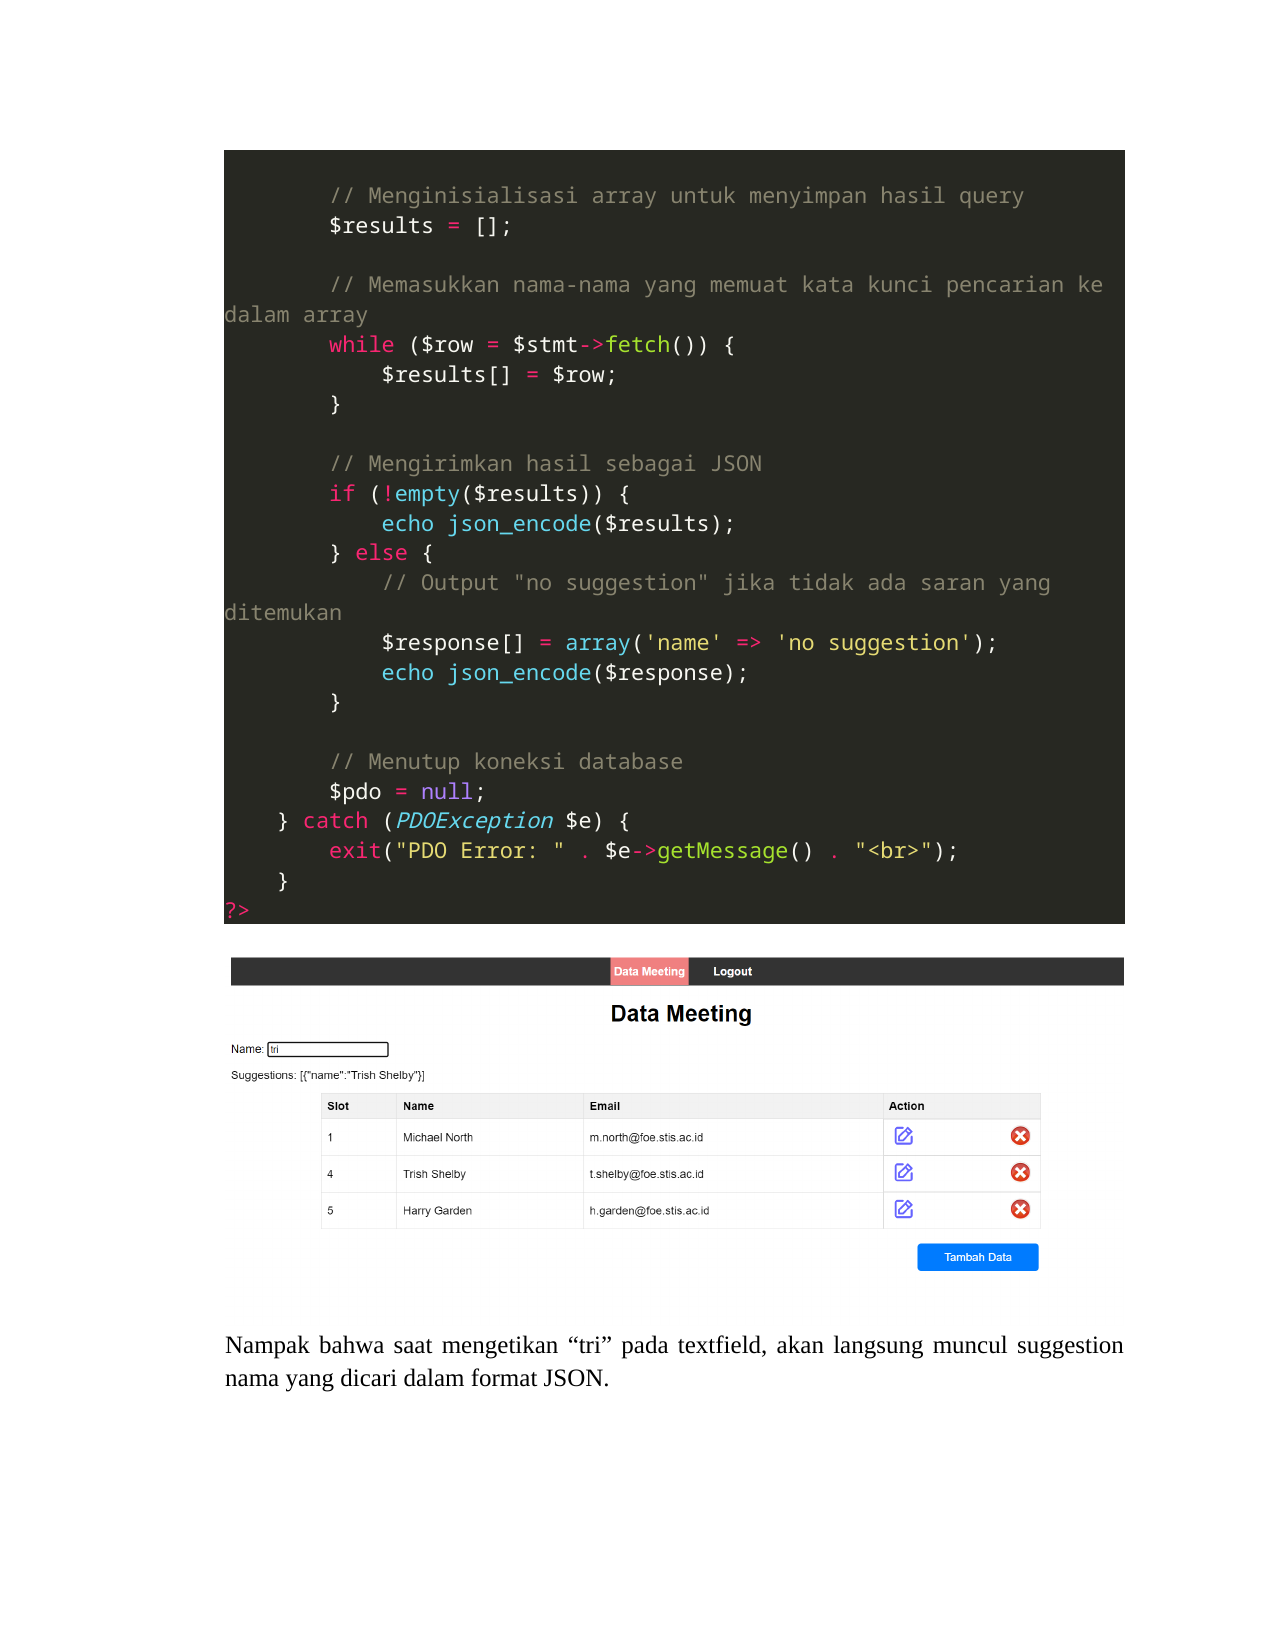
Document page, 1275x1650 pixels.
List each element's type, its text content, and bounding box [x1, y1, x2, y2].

text if (!empty($results)) { [224, 478, 1125, 507]
text echo json_encode($response); [224, 656, 1125, 686]
text // Menutup koneksi database [224, 746, 1125, 776]
text $results[] = $row; [224, 358, 1125, 388]
text // Mengirimkan hasil sebagai JSON [224, 448, 1125, 478]
text while ($row = $stmt->fetch()) { [224, 329, 1125, 358]
text $pdo = null; [224, 776, 1125, 805]
text } [224, 388, 1125, 418]
text exit("PDO Error: " . $e->getMessage() . "<br>"); [224, 835, 1125, 865]
text } [224, 686, 1125, 716]
text } else { [224, 537, 1125, 567]
text // Menginisialisasi array untuk menyimpan hasil query [224, 180, 1125, 209]
text $response[] = array('name' => 'no suggestion'); [224, 627, 1125, 656]
text echo json_encode($results); [224, 507, 1125, 537]
text // Output "no suggestion" jika tidak ada saran yang ditemukan [224, 567, 1125, 627]
text ?> [224, 895, 1125, 924]
picture [225, 957, 1124, 1326]
text } [224, 865, 1125, 895]
text } catch (PDOException $e) { [224, 805, 1125, 835]
list Nampak bahwa saat mengetikan “tri” pada textfield, akan langsung muncul suggestion nama yang dicari dalam format JSON. [225, 1330, 1125, 1392]
text $results = []; [224, 209, 1125, 239]
text // Memasukkan nama-nama yang memuat kata kunci pencarian ke dalam array [224, 269, 1125, 329]
